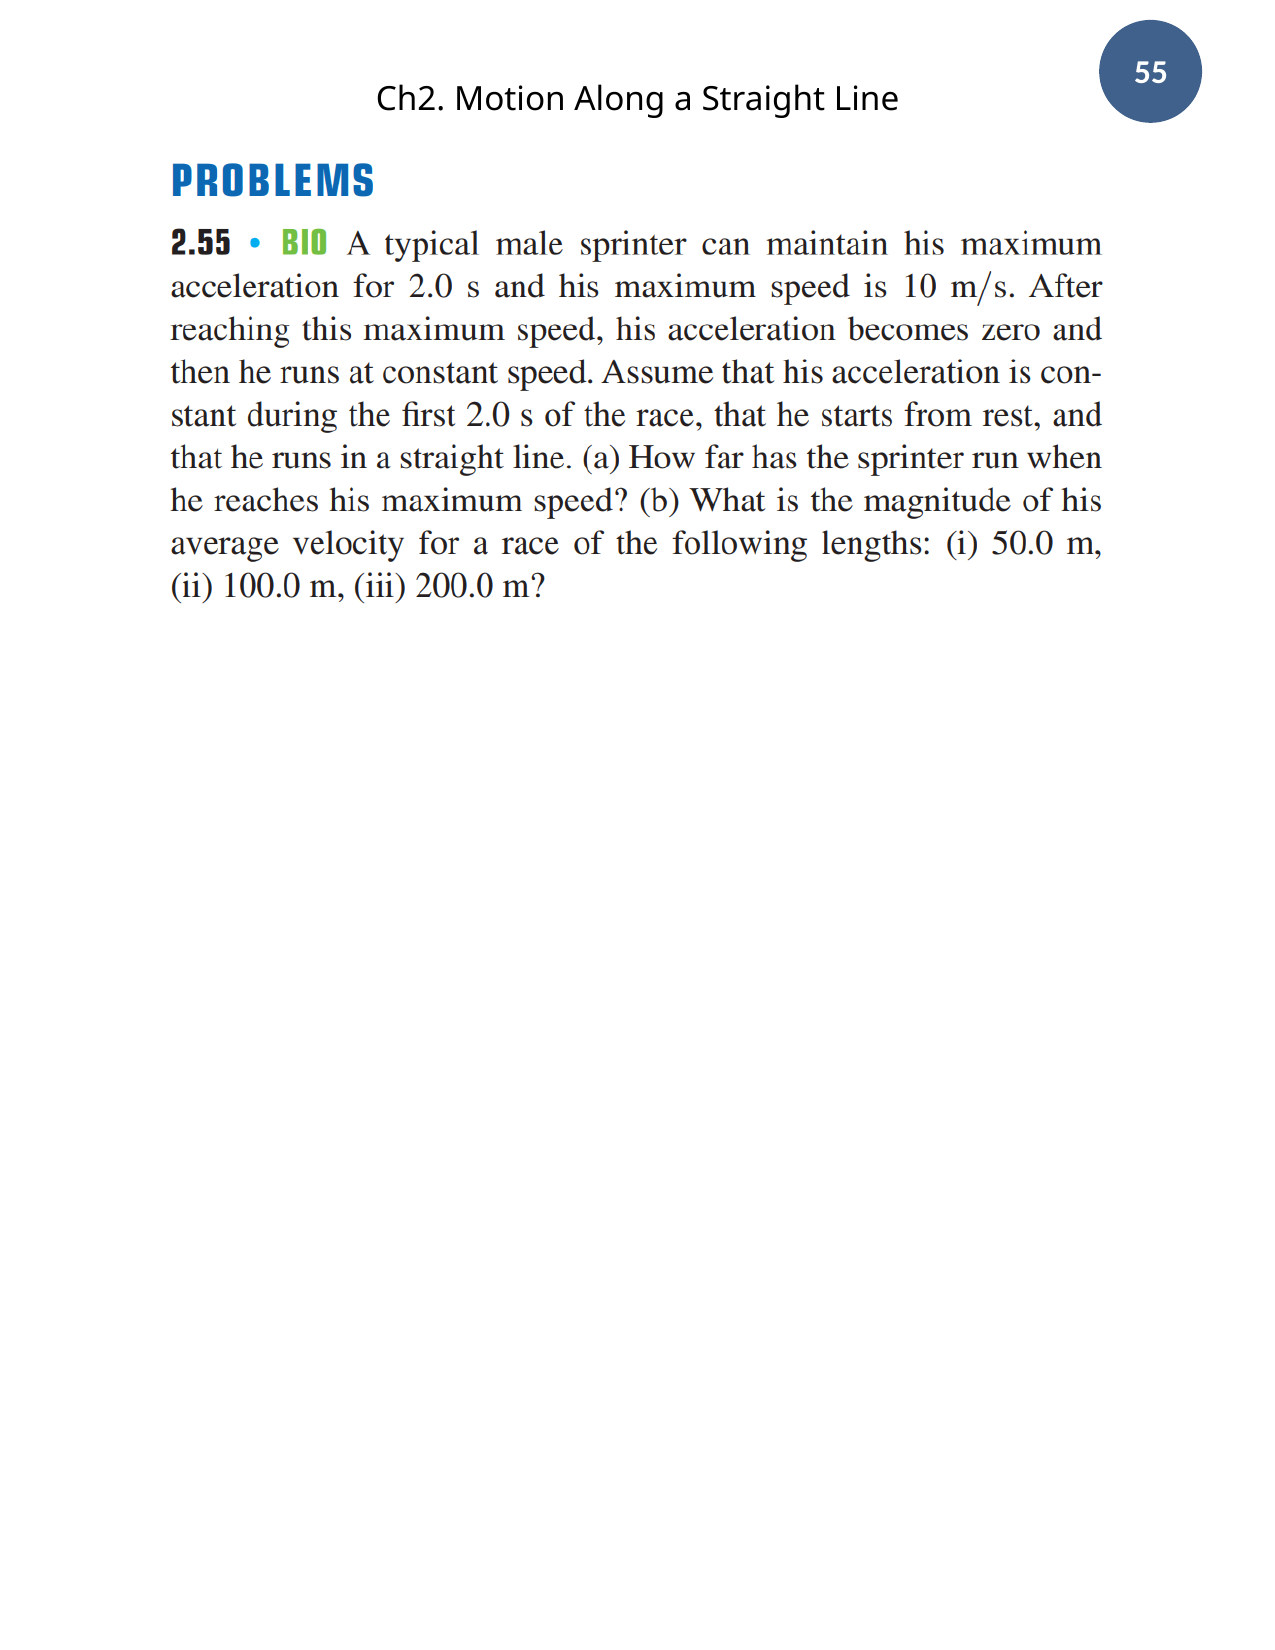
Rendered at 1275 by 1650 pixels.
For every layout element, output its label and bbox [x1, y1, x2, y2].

picture [150, 150, 1125, 607]
